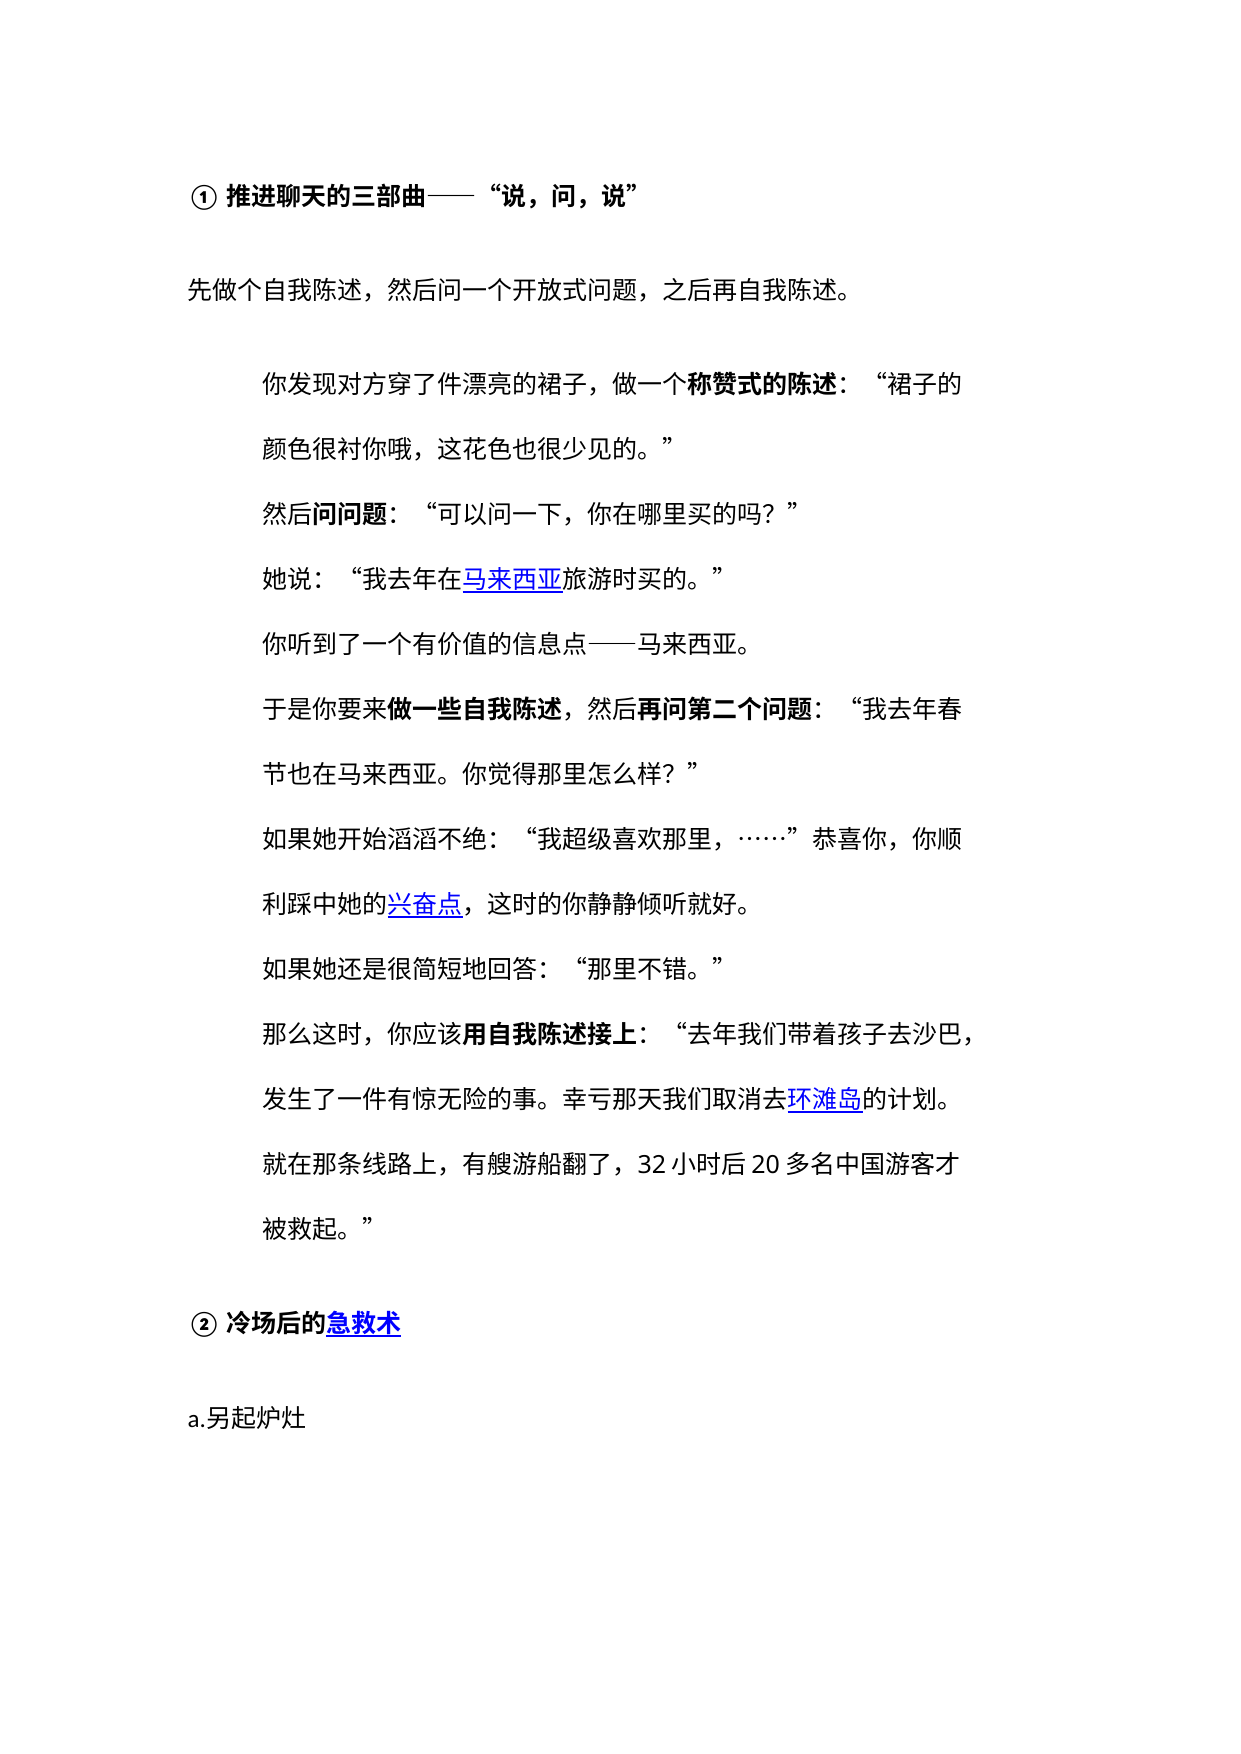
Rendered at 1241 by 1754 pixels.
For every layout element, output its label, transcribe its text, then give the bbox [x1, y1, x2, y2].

text ②冷场后的急救术 [187, 1289, 1053, 1354]
text 你发现对方穿了件漂亮的裙子，做一个称赞式的陈述：“裙子的颜色很衬你哦，这花色也很少见的。” 然后问问题：“可以问一下，你在哪里买的吗？” 她说：“我去年在马来西亚旅游时买的。” 你听到了一个有价值的信息点——马来西亚。 于是你要来做一些自我陈述，然后再问第二个问题：“我去年春节也在马来西亚。你觉得那里怎么样？” 如果她开始滔滔不绝：“我超级喜欢那里，……”恭喜你，你顺利踩中她的兴奋点，这时的你静静倾听就好。 如果她还是很简短地回答：“那里不错。” 那么这时，你应该用自我陈述接上：“去年我们带着孩子去沙巴，发生了一件有惊无险的事。幸亏那天我们取消去环滩岛的计划。就在那条线路上，有艘游船翻了，32小时后20多名中国游客才被救起。” [262, 350, 978, 1260]
text a.另起炉灶 [187, 1384, 1053, 1449]
text ①推进聊天的三部曲——“说，问，说” [187, 162, 1053, 227]
text 先做个自我陈述，然后问一个开放式问题，之后再自我陈述。 [187, 256, 1053, 321]
